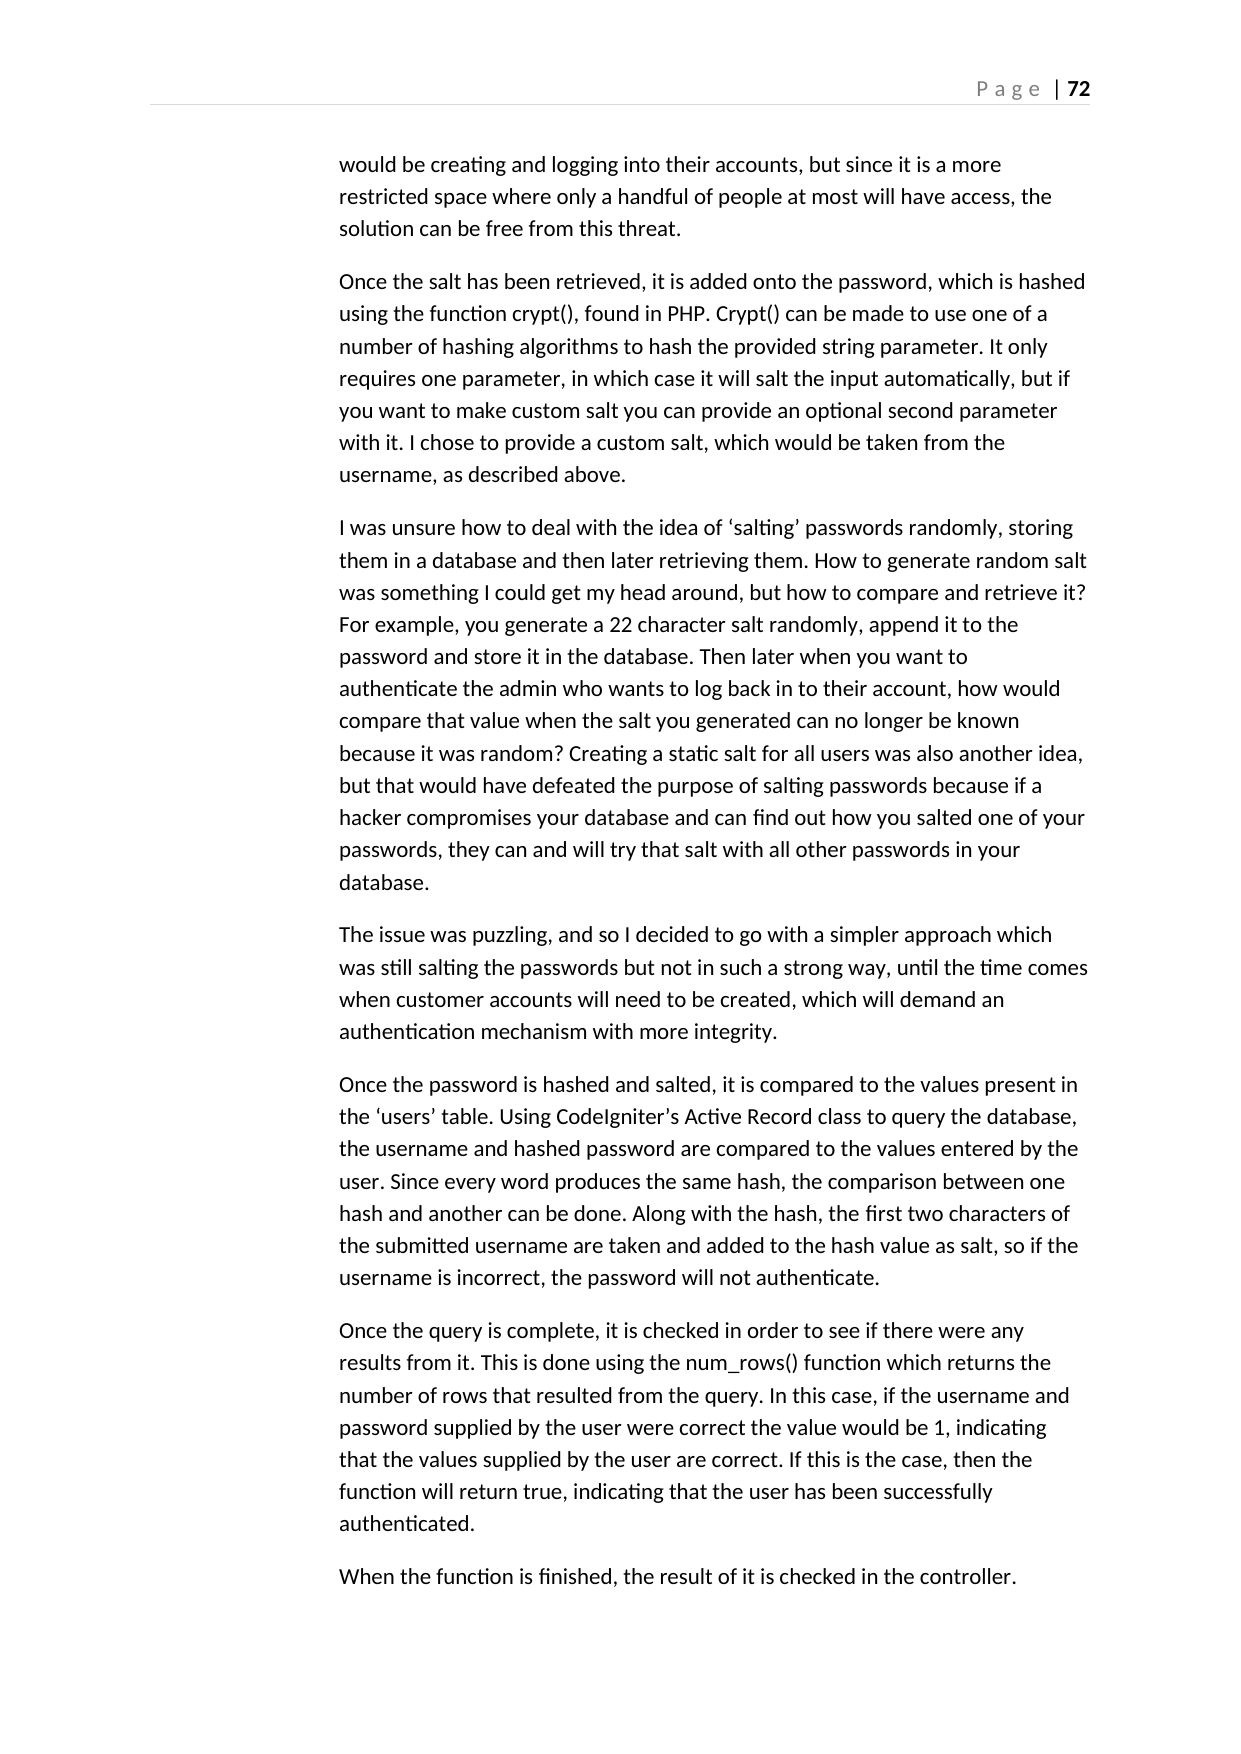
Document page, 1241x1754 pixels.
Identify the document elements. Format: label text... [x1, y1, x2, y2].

text Once the query is complete, it is checked in order to see if there were any results from it. This is done using the num_rows() function which returns the number of rows that resulted from the query. In this case, if the username and password supplied by the user were correct the value would be 1, indicating that the values supplied by the user are correct. If this is the case, then the function will return true, indicating that the user has been successfully authenticated. [339, 1316, 1090, 1537]
text Once the password is hashed and salted, it is compared to the values present in the ‘users’ table. Using CodeIgniter’s Active Record class to query the database, the username and hashed password are compared to the values entered by the user. Since every word produces the same hash, the comparison between one hash and another can be done. Along with the hash, the first two characters of the submitted username are taken and added to the hash value as salt, so if the username is incorrect, the password will not authenticate. [339, 1070, 1090, 1291]
text When the function is finished, the result of it is checked in the controller. [339, 1562, 1090, 1591]
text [339, 150, 1090, 242]
text I was unsure how to deal with the idea of ‘salting’ passwords randomly, storing them in a database and then later retrieving them. How to generate random salt was something I could get my head around, but how to compare and retrieve it? For example, you generate a 22 character salt randomly, append it to the password and store it in the database. Then later when you want to authenticate the admin who wants to log back in to their account, how would compare that value when the salt you generated can no longer be known because it was random? Creating a static salt for all users was also another idea, but that would have defeated the purpose of salting passwords because if a hacker compromises your database and can find out how you salted one of your passwords, they can and will try that salt with all other passwords in your database. [339, 513, 1090, 896]
text Once the salt has been retrieved, it is added onto the password, which is hashed using the function crypt(), found in PHP. Crypt() can be made to use one of a number of hashing algorithms to hash the provided string parameter. It only requires one parameter, in which case it will salt the input automatically, but if you want to make custom salt you can provide an optional second parameter with it. I chose to provide a custom salt, which would be taken from the username, as described above. [339, 267, 1090, 488]
text The issue was puzzling, and so I decided to go with a simpler approach which was still salting the passwords but not in such a strong way, until the time comes when customer accounts will need to be created, which will demand an authentication mechanism with more integrity. [339, 921, 1090, 1045]
